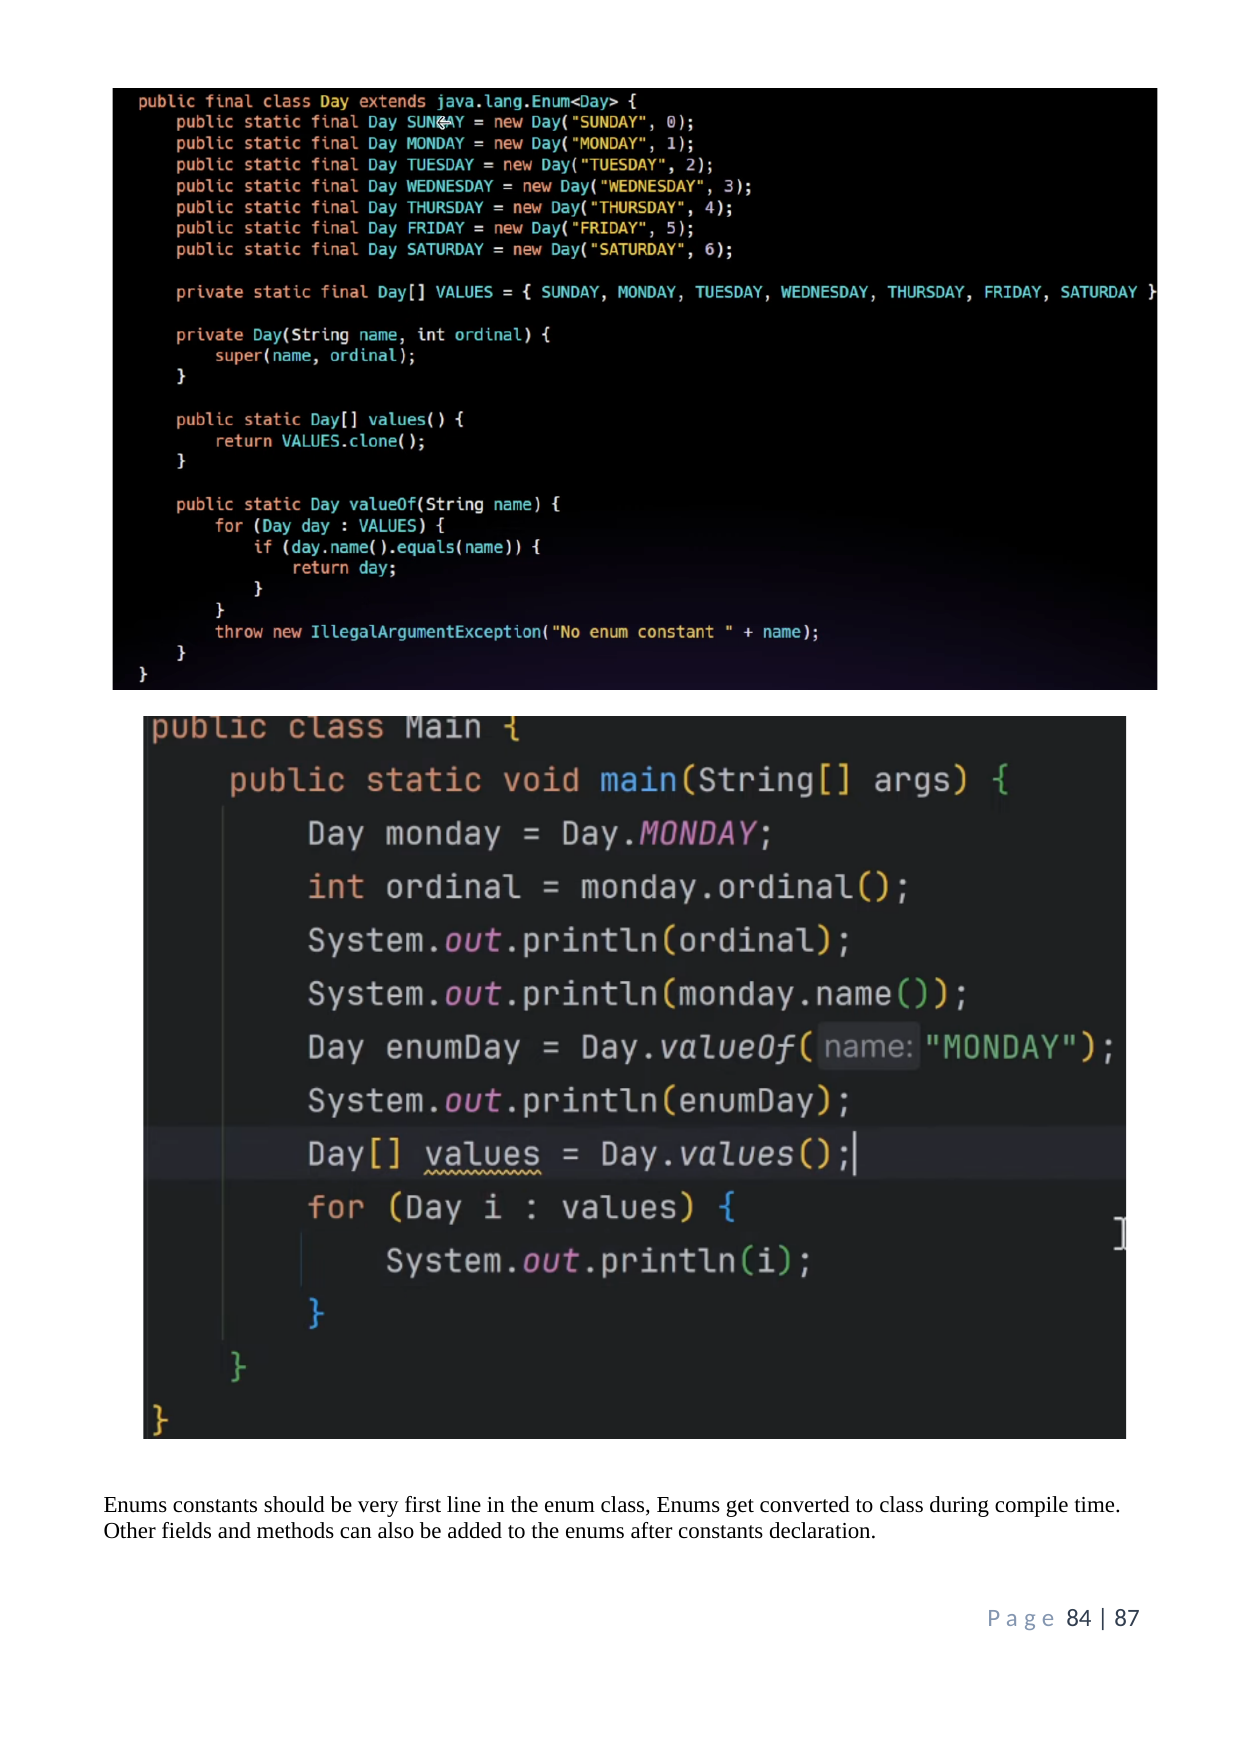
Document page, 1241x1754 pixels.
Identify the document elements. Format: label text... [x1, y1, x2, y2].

picture [112, 88, 1158, 690]
text Other fields and methods can also be added to the enums after constants declaration. [103, 1517, 1166, 1544]
picture [143, 716, 1127, 1439]
text Enums constants should be very first line in the enum class, Enums get converted to class during compile time. [103, 1491, 1166, 1517]
